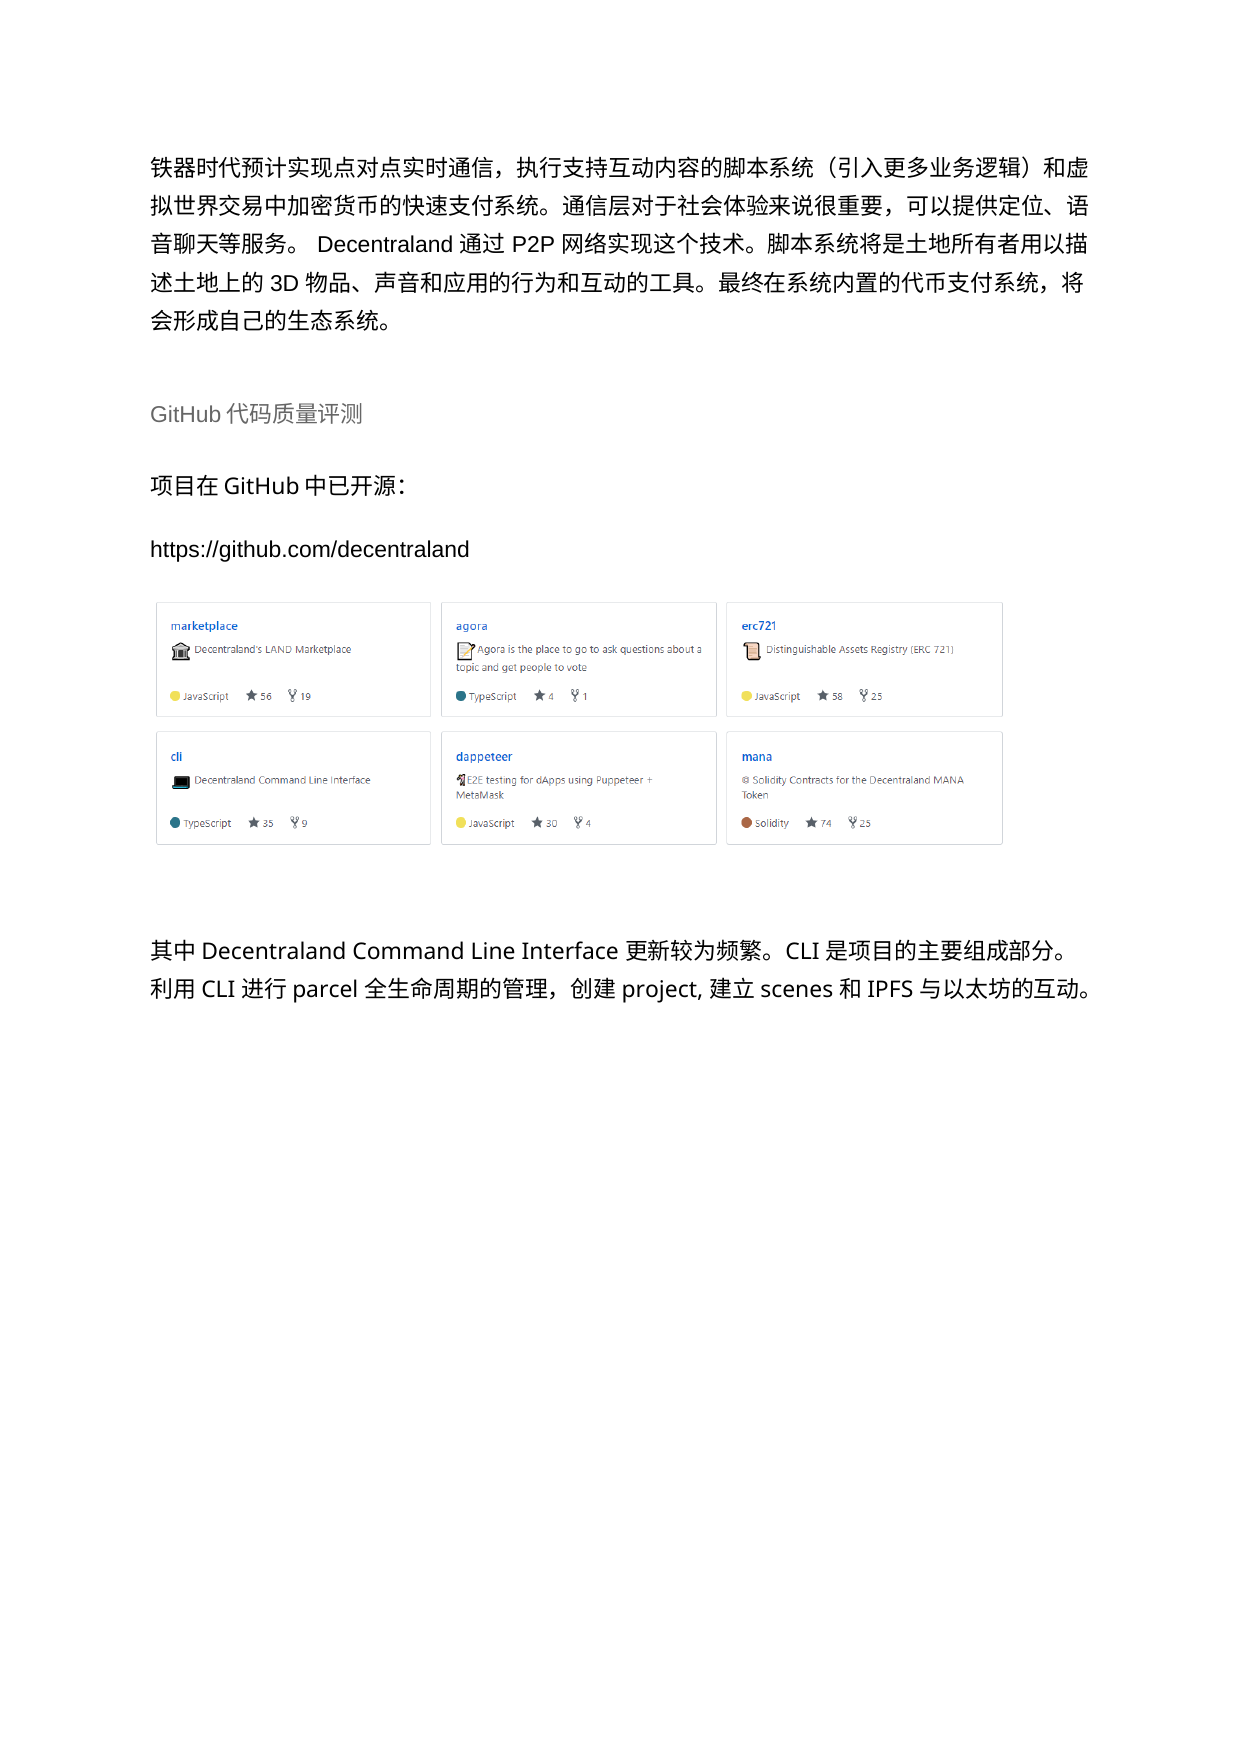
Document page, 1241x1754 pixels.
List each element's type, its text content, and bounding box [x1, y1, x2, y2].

text https://github.com/decentraland [150, 536, 1090, 562]
subtitle GitHub代码质量评测 [150, 396, 1090, 429]
text 其中 Decentraland Command Line Interface 更新较为频繁。CLI 是项目的主要组成部分。利用 CLI 进行 parcel 全生命周期的管理，创建 project, 建立 scenes 和 IPFS 与以太坊的互动。 [150, 932, 1090, 1004]
text 铁器时代预计实现点对点实时通信，执行支持互动内容的脚本系统（引入更多业务逻辑）和虚拟世界交易中加密货币的快速支付系统。通信层对于社会体验来说很重要，可以提供定位、语音聊天等服务。 Decentraland 通过 P2P 网络实现这个技术。脚本系统将是土地所有者用以描述土地上的 3D 物品、声音和应用的行为和互动的工具。最终在系统内置的代币支付系统，将会形成自己的生态系统。 [150, 150, 1090, 336]
picture [150, 591, 1015, 854]
text 项目在GitHub中已开源： [150, 468, 1090, 501]
